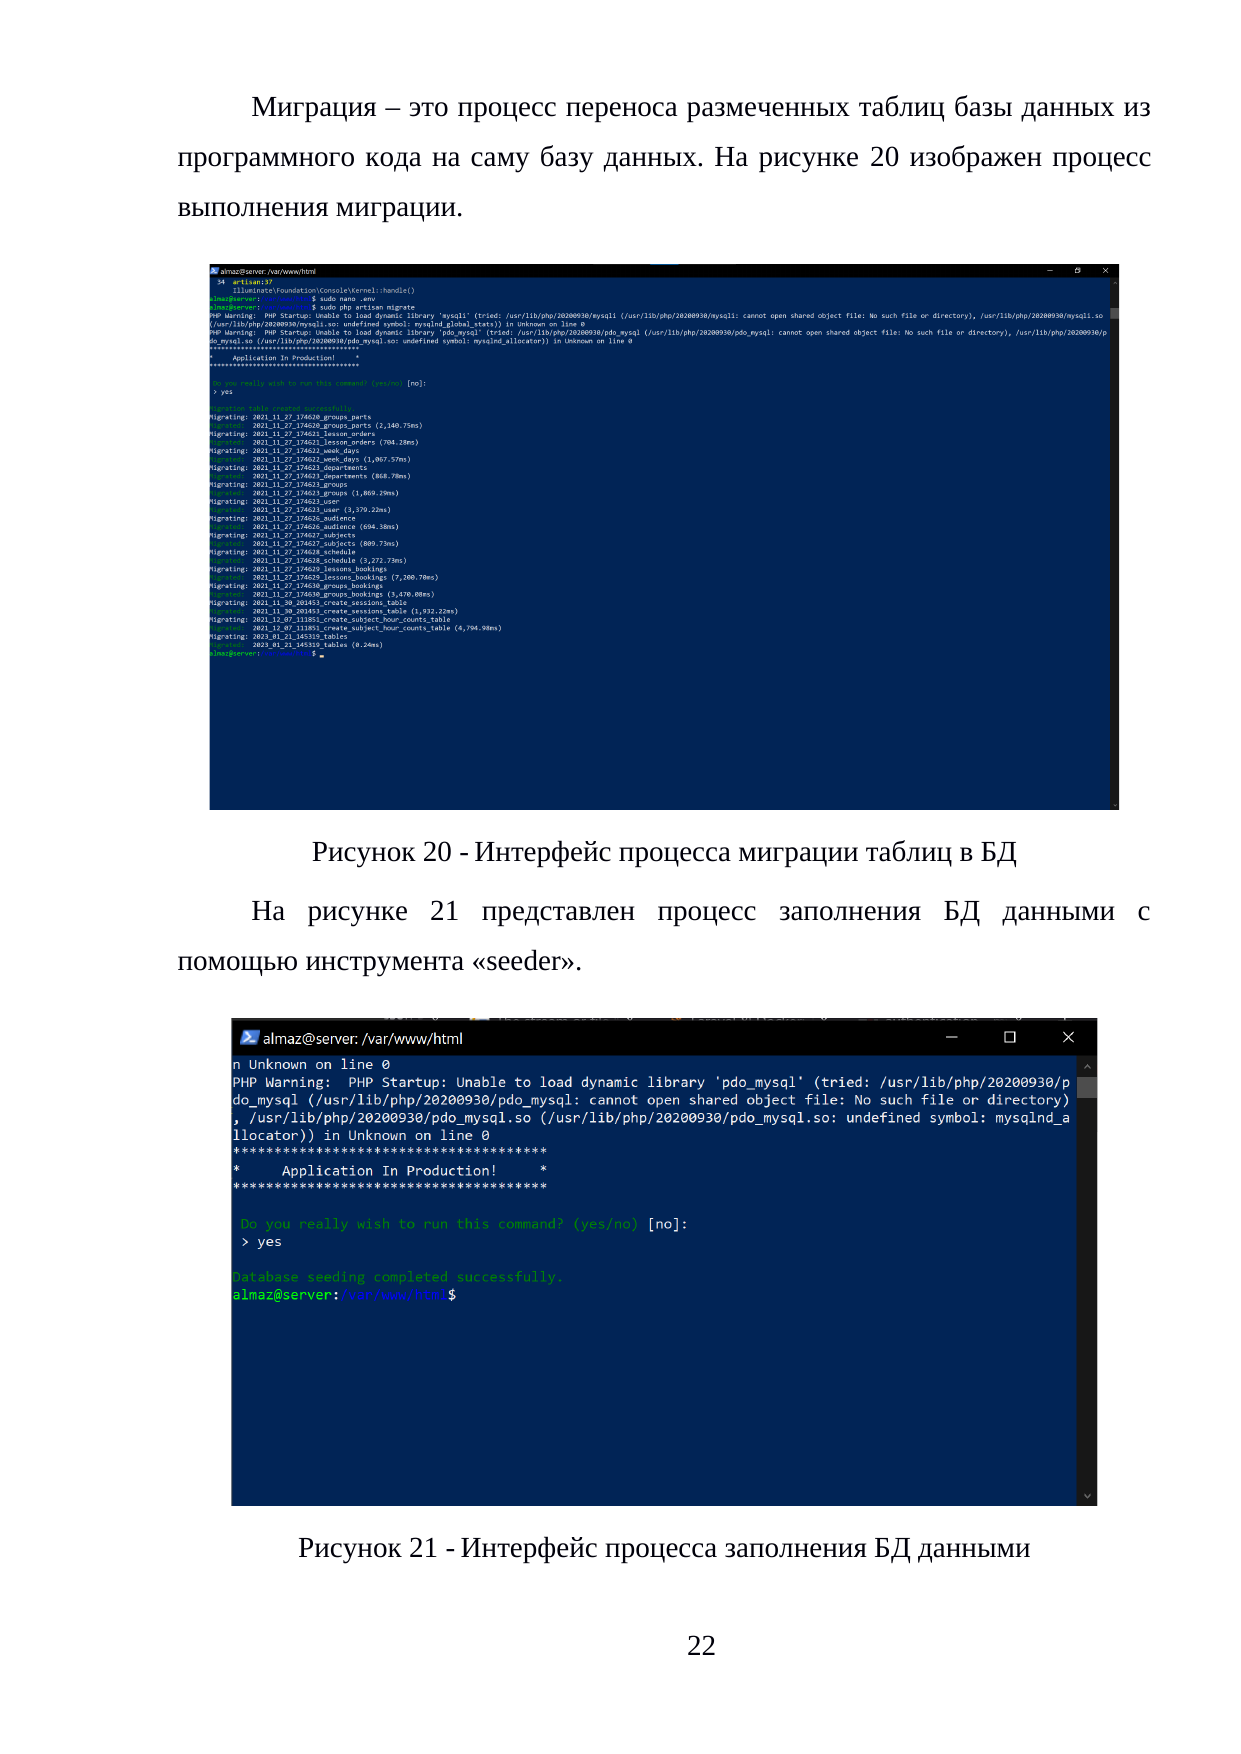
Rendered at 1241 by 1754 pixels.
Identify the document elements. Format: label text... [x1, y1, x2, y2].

text На рисунке 21 представлен процесс заполнения БД данными с помощью инструмента «seeder». [177, 893, 1152, 977]
text Миграция – это процесс переноса размеченных таблиц базы данных из программного кода на саму базу данных. На рисунке 20 изображен процесс выполнения миграции. [177, 89, 1152, 223]
picture [231, 1018, 1098, 1506]
text Интерфейс процесса заполнения БД данными [177, 1531, 1152, 1564]
text Интерфейс процесса миграции таблиц в БД [177, 834, 1152, 868]
picture [209, 264, 1120, 810]
